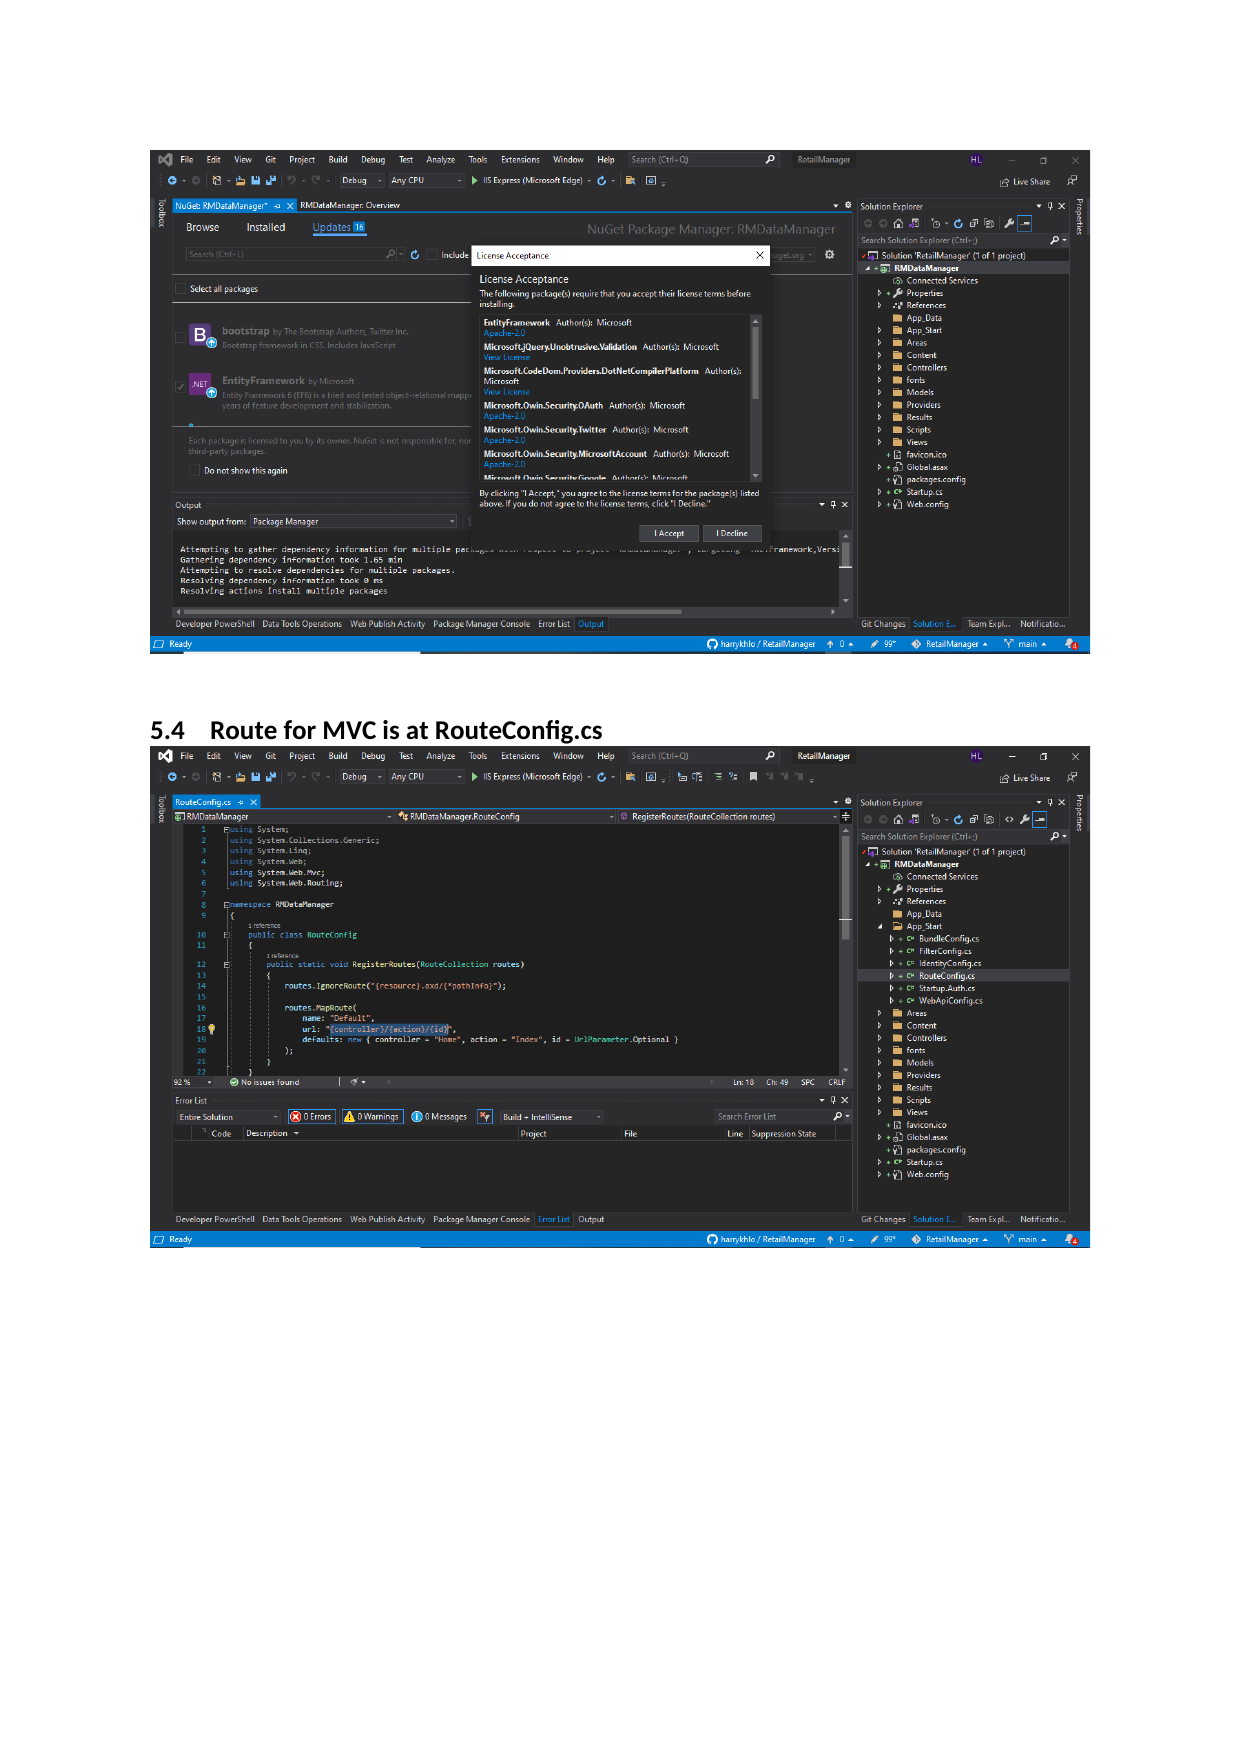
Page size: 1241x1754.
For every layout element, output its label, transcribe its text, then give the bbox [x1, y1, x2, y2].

picture [150, 150, 1091, 654]
subtitle Route for MVC is at RouteConfig.cs [150, 713, 1090, 746]
picture [150, 746, 1091, 1248]
